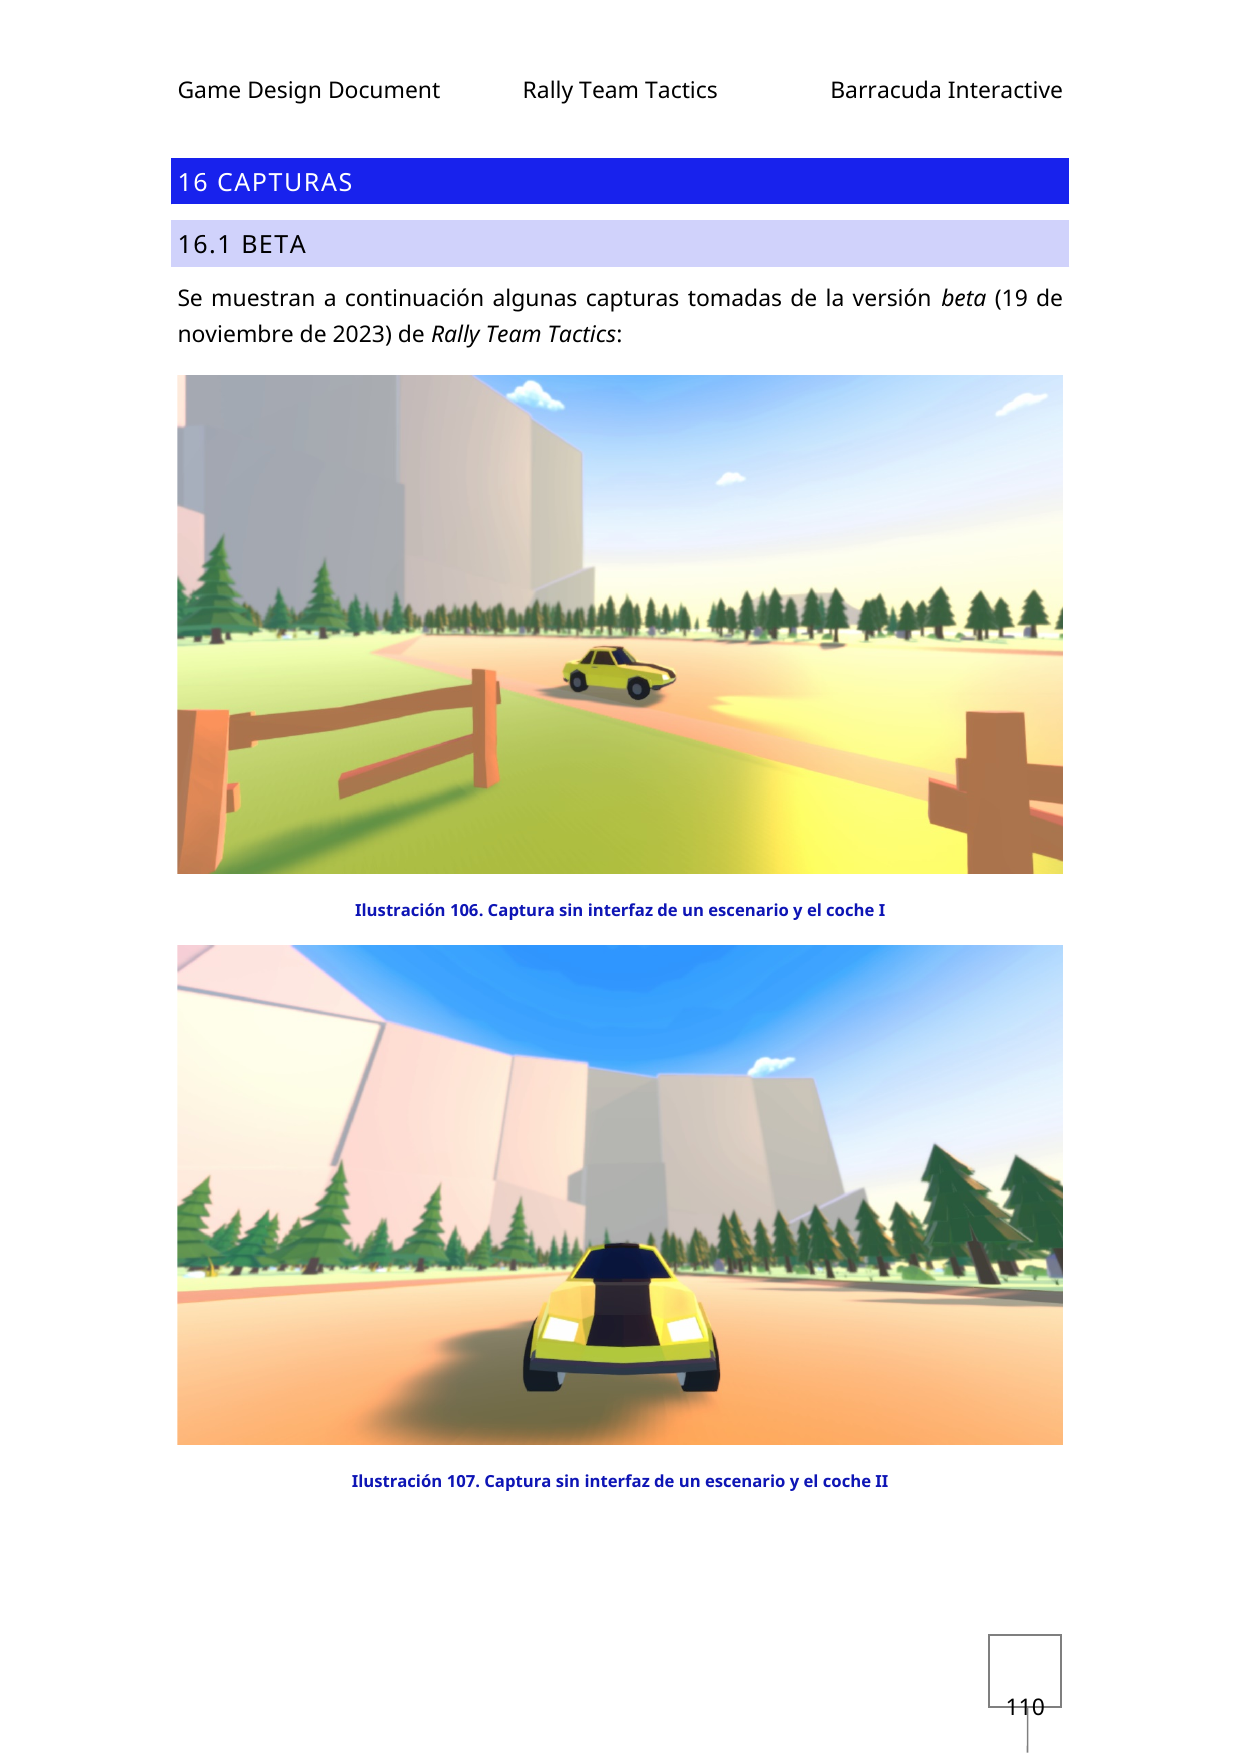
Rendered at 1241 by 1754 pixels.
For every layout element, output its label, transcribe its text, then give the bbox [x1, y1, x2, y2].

subtitle 16.1 Beta [177, 226, 1063, 260]
text Se muestran a continuación algunas capturas tomadas de la versión beta (19 de noviembre de 2023) de Rally Team Tactics: [177, 282, 1063, 349]
subtitle 16 Capturas [177, 164, 1063, 198]
picture [177, 375, 1063, 874]
picture [177, 945, 1063, 1445]
